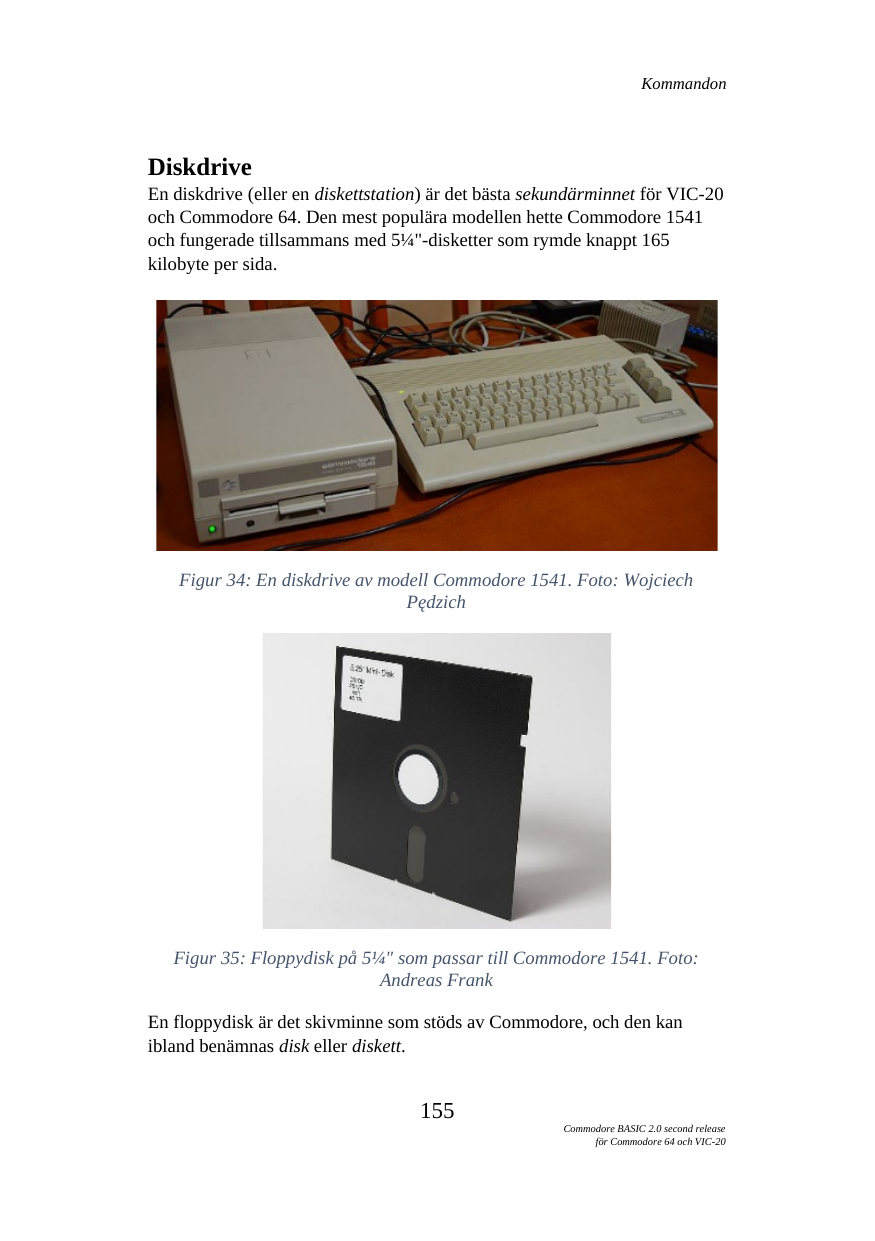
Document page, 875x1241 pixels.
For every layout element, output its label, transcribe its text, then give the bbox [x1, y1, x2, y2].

text Figur 35: Floppydisk på 5¼" som passar till Commodore 1541. Foto: Andreas Frank [148, 947, 726, 990]
picture [156, 300, 718, 551]
text En diskdrive (eller en diskettstation) är det bästa sekundärminnet för VIC-20 och Commodore 64. Den mest populära modellen hette Commodore 1541 och fungerade tillsammans med 5¼"-disketter som rymde knappt 165 kilobyte per sida. [148, 183, 726, 274]
text En floppydisk är det skivminne som stöds av Commodore, och den kan ibland benämnas disk eller diskett. [148, 1011, 726, 1056]
text Figur 34: En diskdrive av modell Commodore 1541. Foto: Wojciech Pędzich [148, 569, 726, 612]
subtitle Diskdrive [148, 152, 726, 181]
picture [262, 633, 612, 929]
